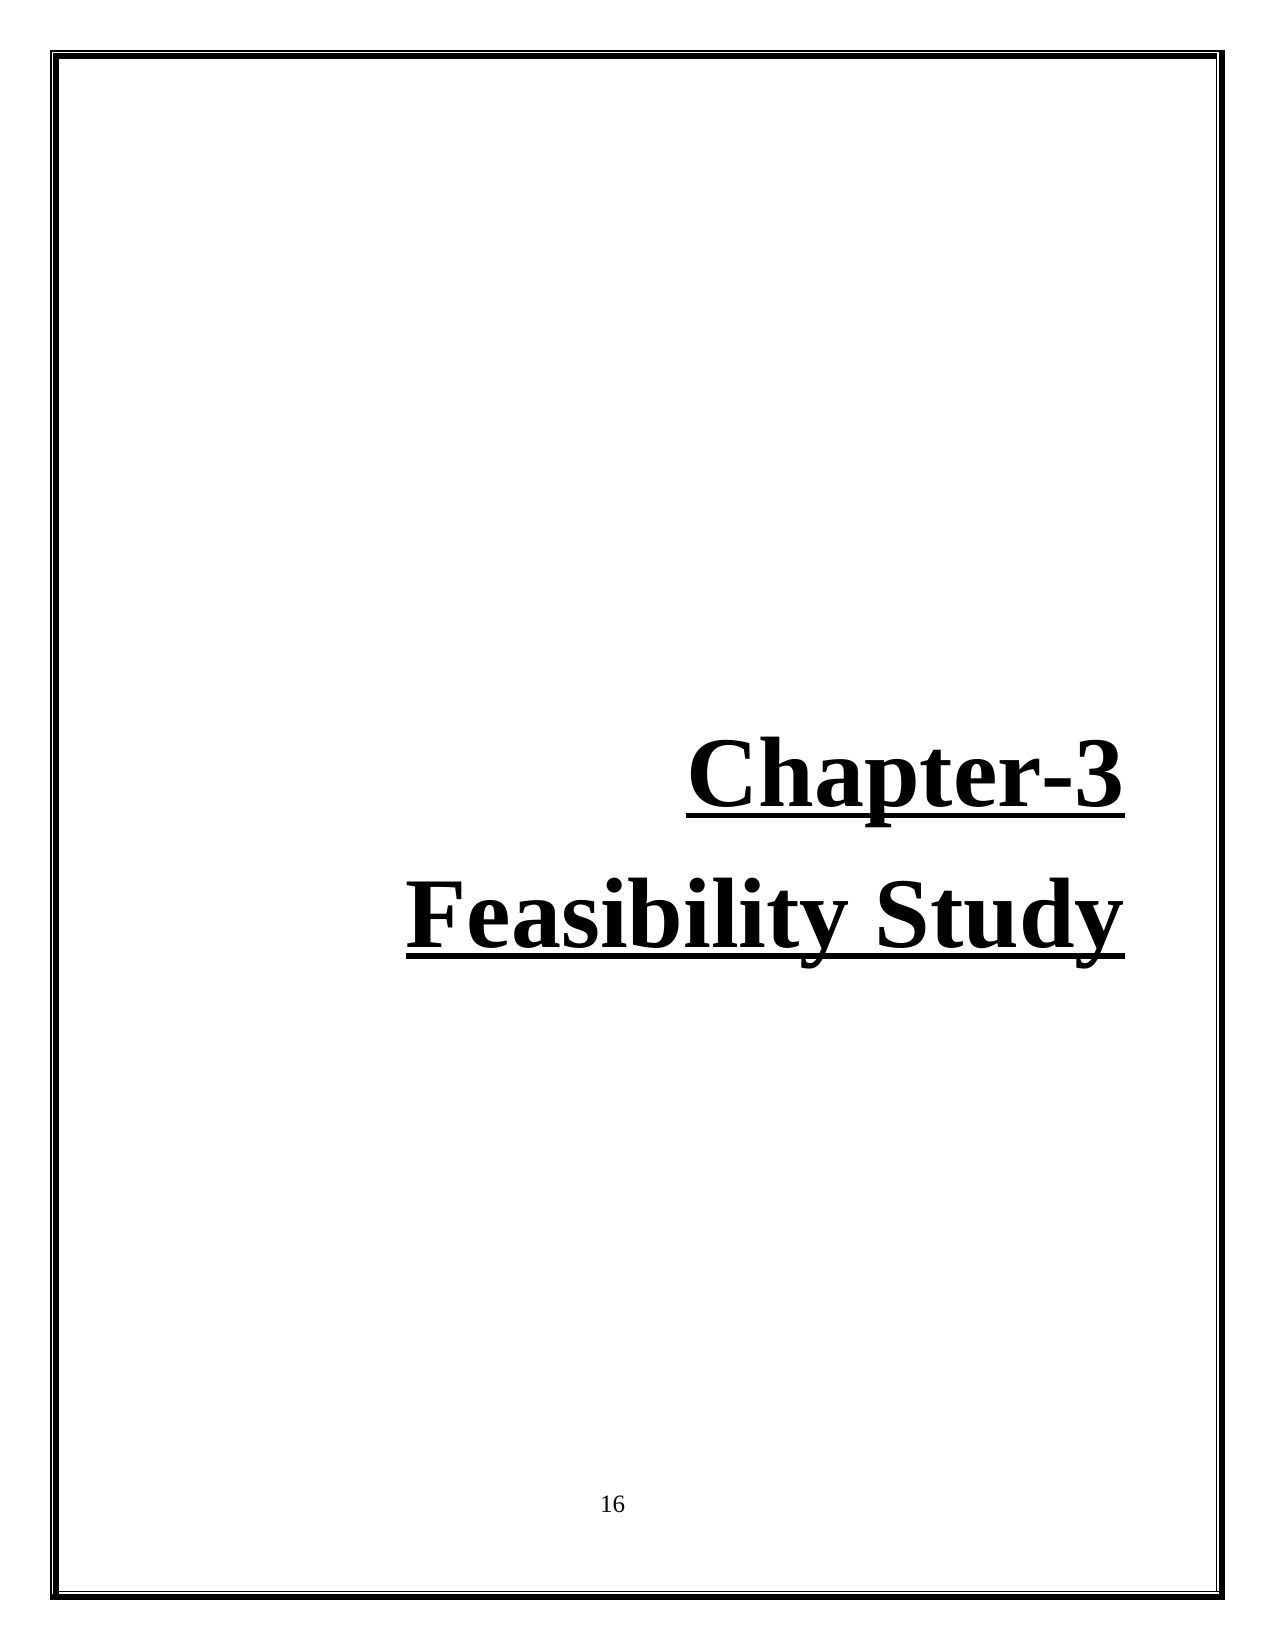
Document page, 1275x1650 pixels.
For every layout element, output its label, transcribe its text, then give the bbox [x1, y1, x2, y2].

text Chapter-3 [225, 713, 1125, 828]
text Feasibility Study [225, 854, 1125, 969]
